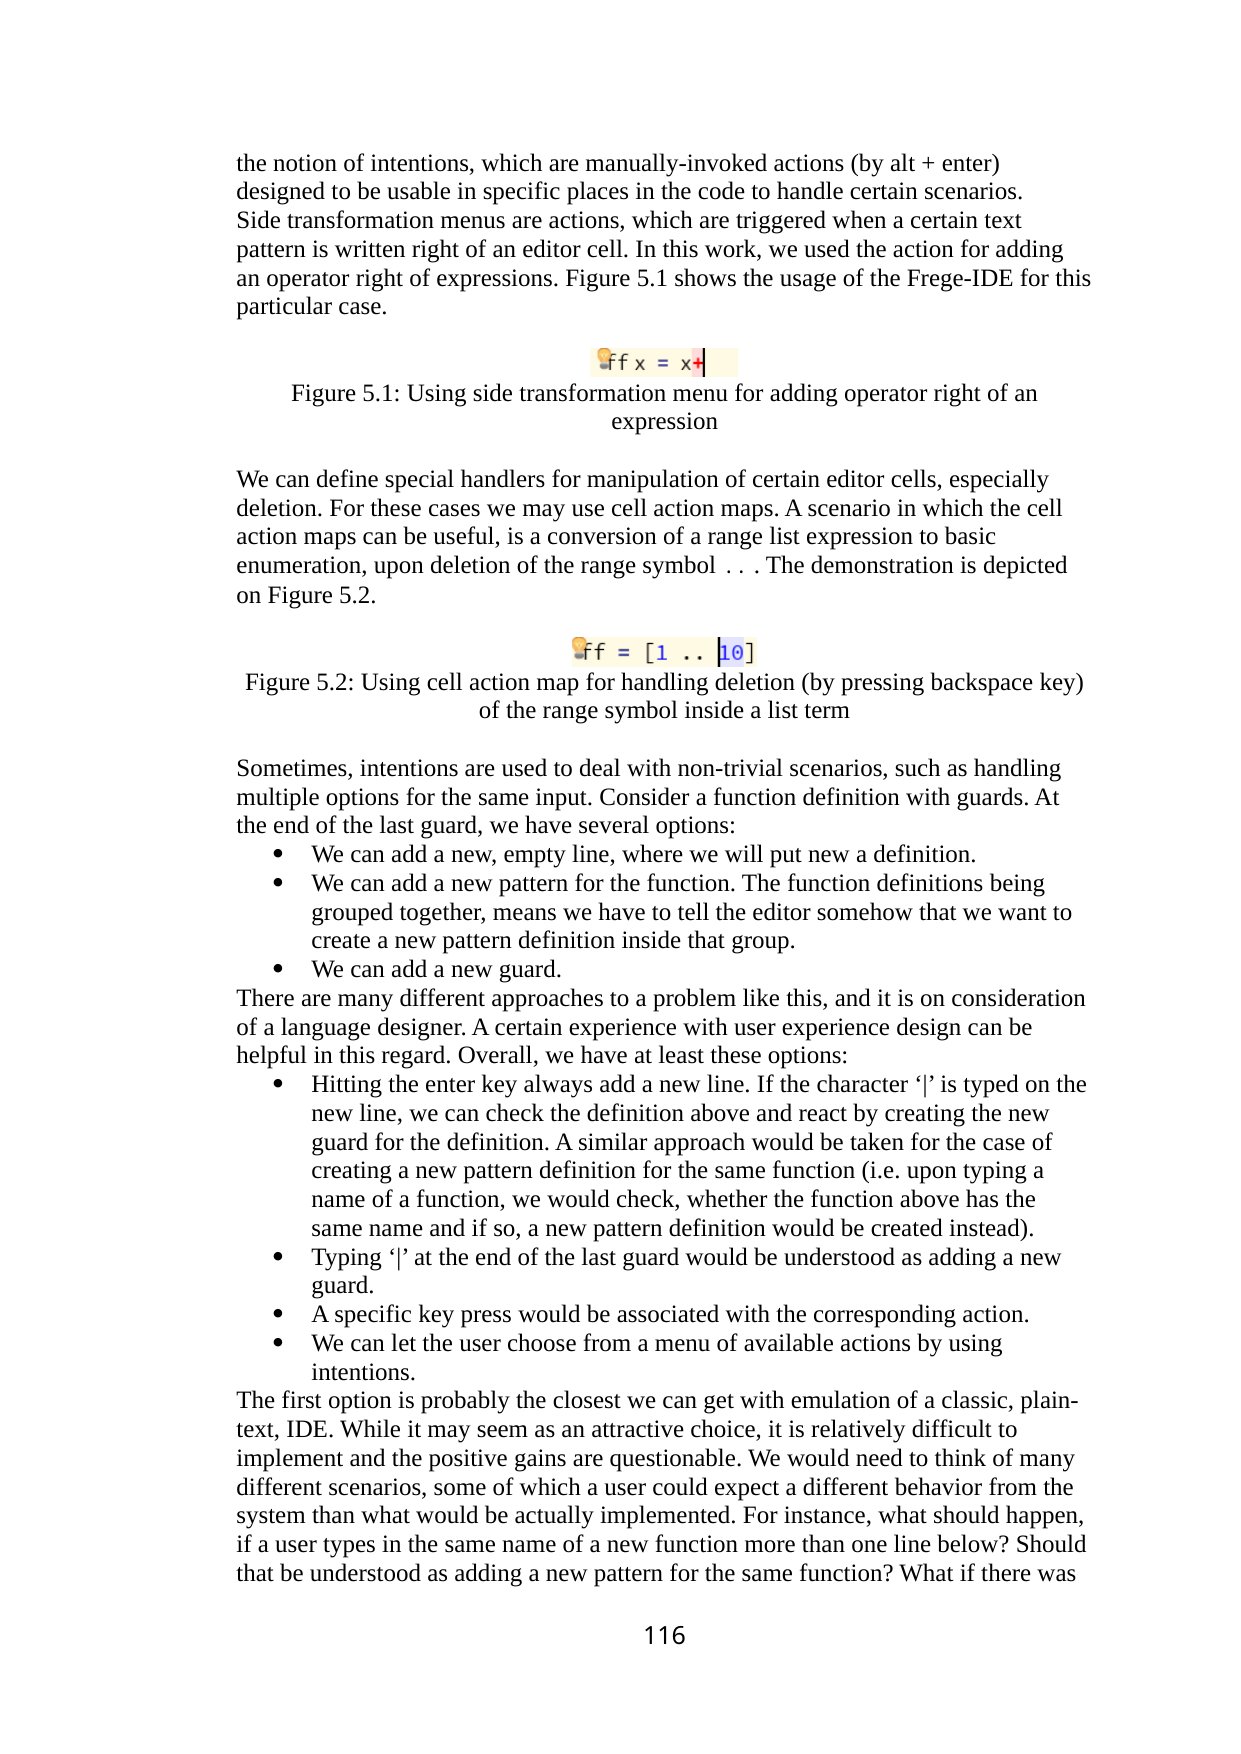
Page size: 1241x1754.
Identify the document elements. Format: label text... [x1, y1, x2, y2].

list A specific key press would be associated with the corresponding action. [274, 1299, 1092, 1328]
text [236, 1385, 1092, 1587]
text Side transformation menus are actions, which are triggered when a certain text pattern is written right of an editor cell. In this work, we used the action for adding an operator right of expressions. Figure 5.1 shows the usage of the Frege-IDE for this particular case. [236, 205, 1092, 320]
text There are many different approaches to a problem like this, and it is on consideration of a language designer. A certain experience with user experience design can be helpful in this regard. Overall, we have at least these options: [236, 983, 1092, 1069]
list We can add a new guard. [274, 954, 1092, 983]
list Typing ‘|’ at the end of the last guard would be understood as adding a new guard. [274, 1242, 1092, 1299]
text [236, 148, 1092, 205]
list Hitting the enter key always add a new line. If the character ‘|’ is typed on the new line, we can check the definition above and react by creating the new guard for the definition. A similar approach would be taken for the case of creating a new pattern definition for the same function (i.e. upon typing a name of a function, we would check, whether the function above has the same name and if so, a new pattern definition would be created instead). [274, 1069, 1092, 1242]
list We can add a new pattern for the function. The function definitions being grouped together, means we have to tell the editor somehow that we want to create a new pattern definition inside that group. [274, 868, 1092, 954]
picture [571, 637, 757, 667]
text Figure 5.2: Using cell action map for handling deletion (by pressing backspace key) of the range symbol inside a list term [236, 667, 1092, 724]
picture [590, 348, 739, 377]
list We can let the user choose from a menu of available actions by using intentions. [274, 1328, 1092, 1385]
list We can add a new, empty line, where we will put new a definition. [274, 839, 1092, 868]
text Sometimes, intentions are used to deal with non-trivial scenarios, such as handling multiple options for the same input. Consider a function definition with guards. At the end of the last guard, we have several options: [236, 753, 1092, 839]
text Figure 5.1: Using side transformation menu for adding operator right of an expression [236, 378, 1092, 435]
text We can define special handlers for manipulation of certain editor cells, especially deletion. For these cases we may use cell action maps. A scenario in which the cell action maps can be useful, is a conversion of a range list expression to basic enumeration, upon deletion of the range symbol .. . The demonstration is depicted on Figure 5.2. [236, 464, 1092, 608]
